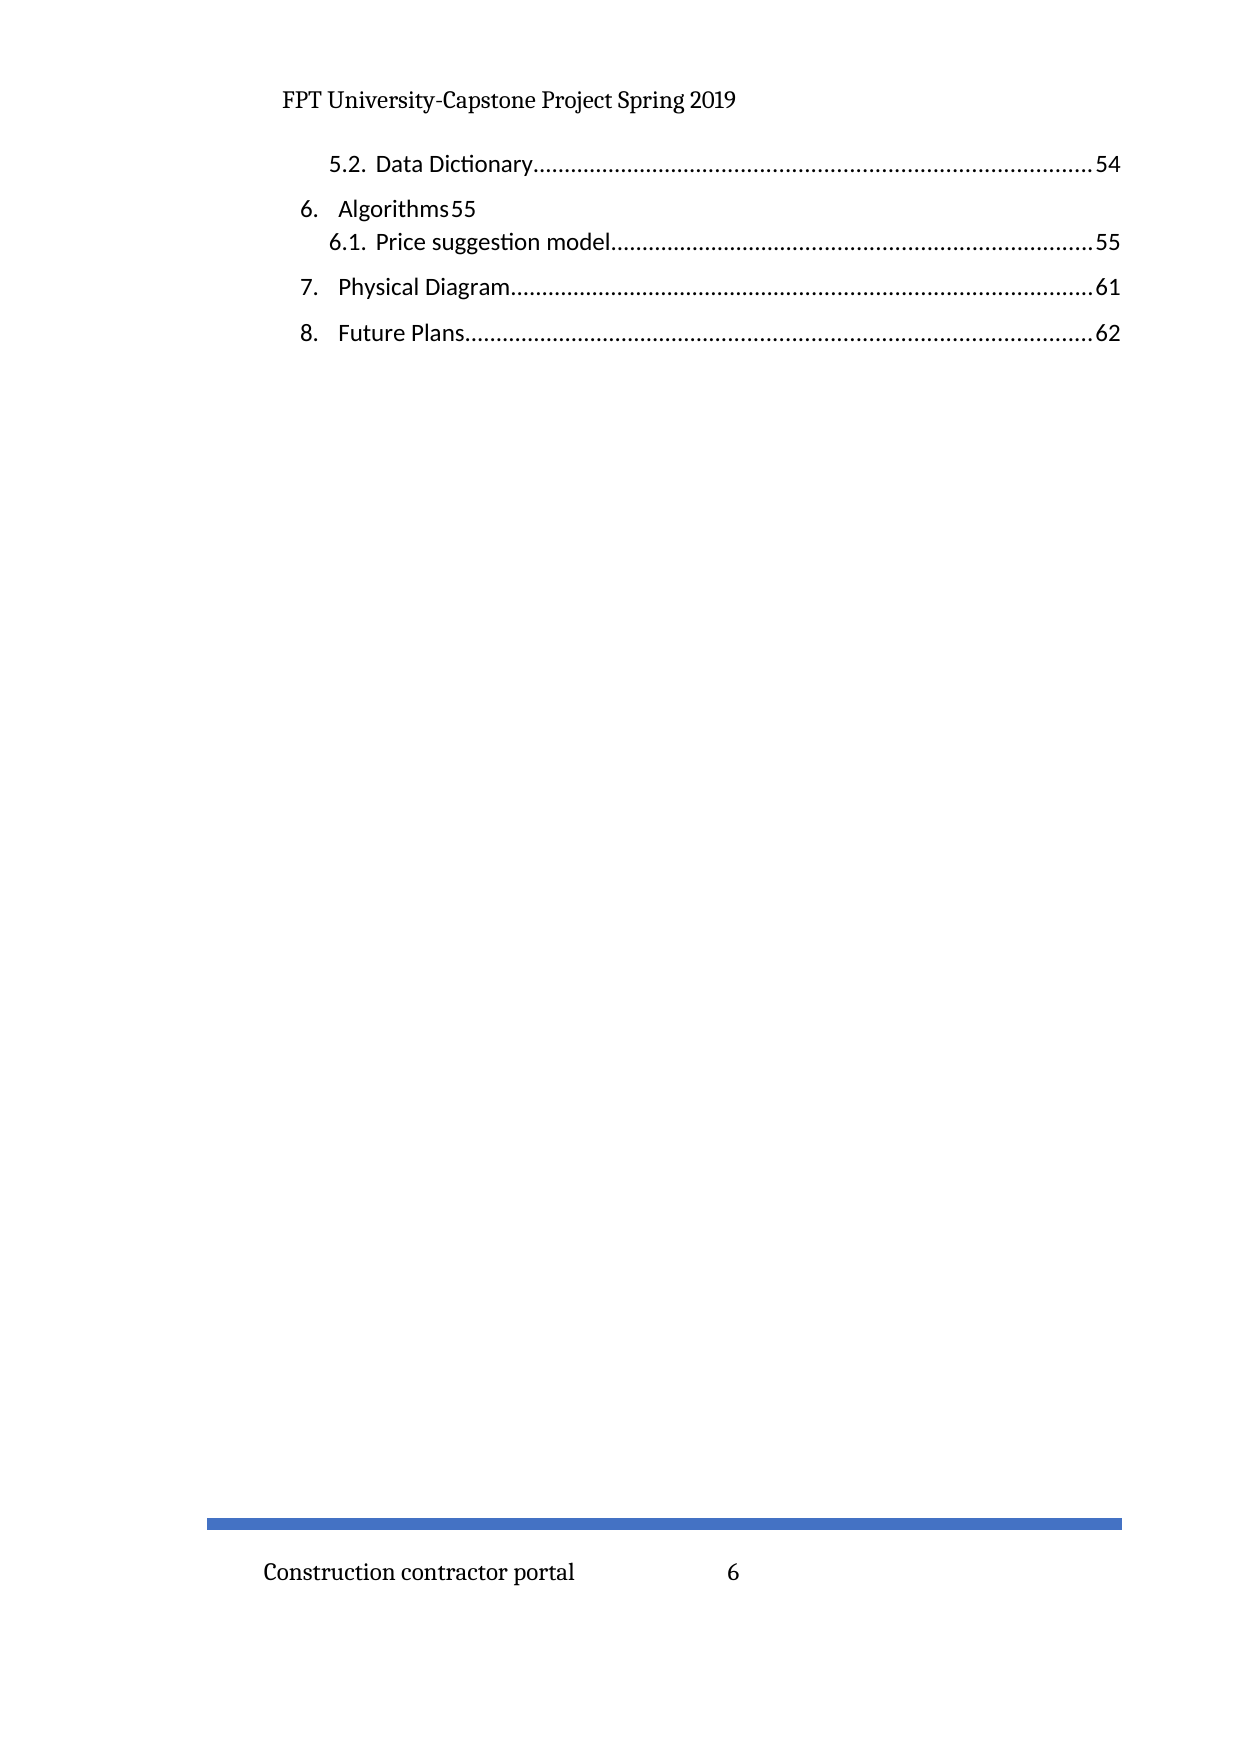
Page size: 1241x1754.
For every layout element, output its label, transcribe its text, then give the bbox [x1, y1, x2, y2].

text 5.2. Data Dictionary 54 [256, 148, 1122, 178]
text 6.1. Price suggestion model 55 [256, 226, 1122, 257]
text 6. Algorithms 55 [232, 193, 1122, 224]
text 7. Physical Diagram 61 [232, 271, 1122, 302]
text 8. Future Plans 62 [232, 317, 1122, 347]
